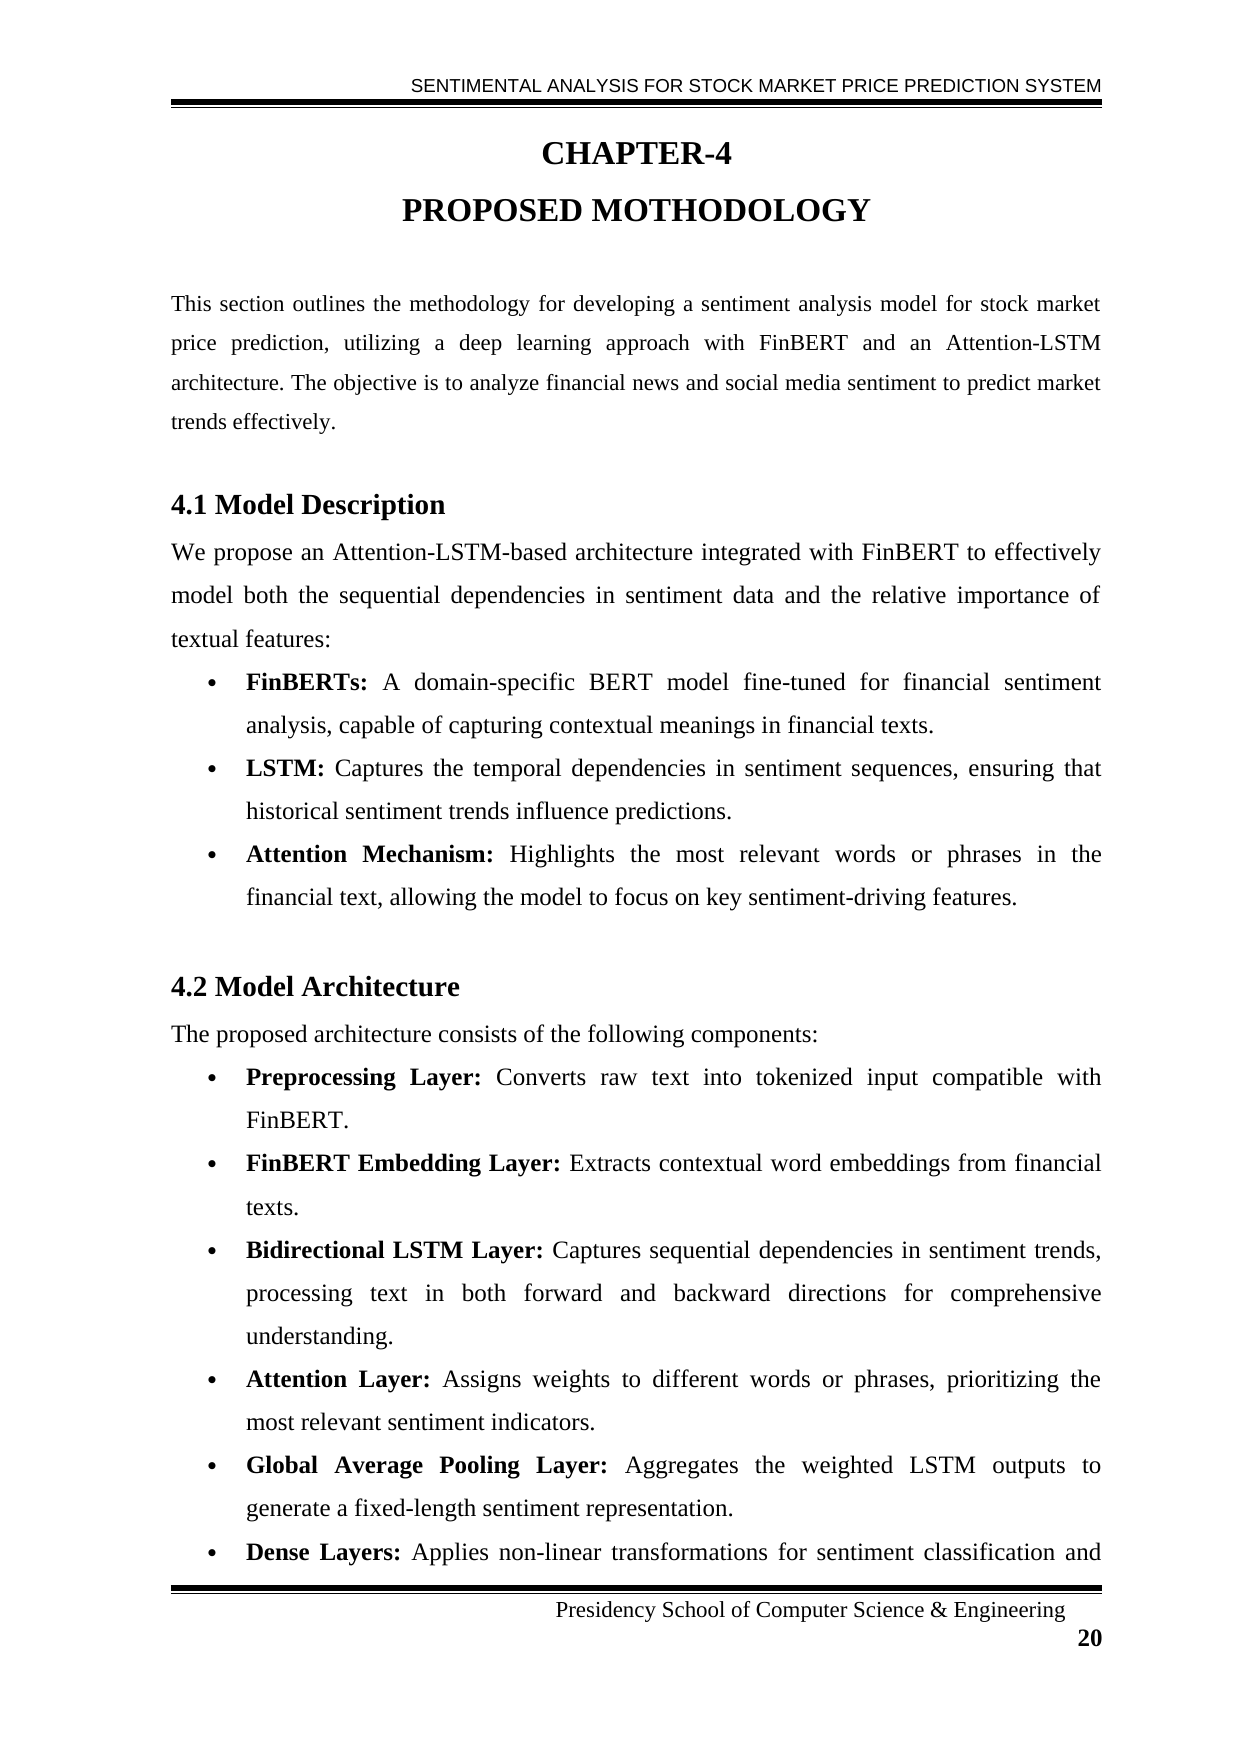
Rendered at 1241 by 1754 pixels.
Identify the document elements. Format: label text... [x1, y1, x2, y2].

list FinBERTs: A domain-specific BERT model fine-tuned for financial sentiment analysis, capable of capturing contextual meanings in financial texts. [208, 667, 1102, 739]
list Bidirectional LSTM Layer: Captures sequential dependencies in sentiment trends, processing text in both forward and backward directions for comprehensive understanding. [208, 1235, 1102, 1350]
list FinBERT Embedding Layer: Extracts contextual word embeddings from financial texts. [208, 1148, 1102, 1220]
text 4.2 Model Architecture [171, 969, 1102, 1002]
text PROPOSED MOTHODOLOGY [171, 190, 1102, 229]
text CHAPTER-4 [171, 133, 1102, 171]
list Preprocessing Layer: Converts raw text into tokenized input compatible with FinBERT. [208, 1062, 1102, 1134]
list Attention Layer: Assigns weights to different words or phrases, prioritizing the most relevant sentiment indicators. [208, 1364, 1102, 1436]
text This section outlines the methodology for developing a sentiment analysis model for stock market price prediction, utilizing a deep learning approach with FinBERT and an Attention-LSTM architecture. The objective is to analyze financial news and social media sentiment to predict market trends effectively. [171, 248, 1102, 434]
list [208, 1537, 1102, 1565]
text 4.1 Model Description [171, 487, 1102, 521]
list Global Average Pooling Layer: Aggregates the weighted LSTM outputs to generate a fixed-length sentiment representation. [208, 1450, 1102, 1522]
list LSTM: Captures the temporal dependencies in sentiment sequences, ensuring that historical sentiment trends influence predictions. [208, 753, 1102, 825]
text We propose an Attention-LSTM-based architecture integrated with FinBERT to effectively model both the sequential dependencies in sentiment data and the relative importance of textual features: [171, 537, 1102, 652]
list Attention Mechanism: Highlights the most relevant words or phrases in the financial text, allowing the model to focus on key sentiment-driving features. [208, 839, 1102, 911]
text The proposed architecture consists of the following components: [171, 1019, 1102, 1048]
